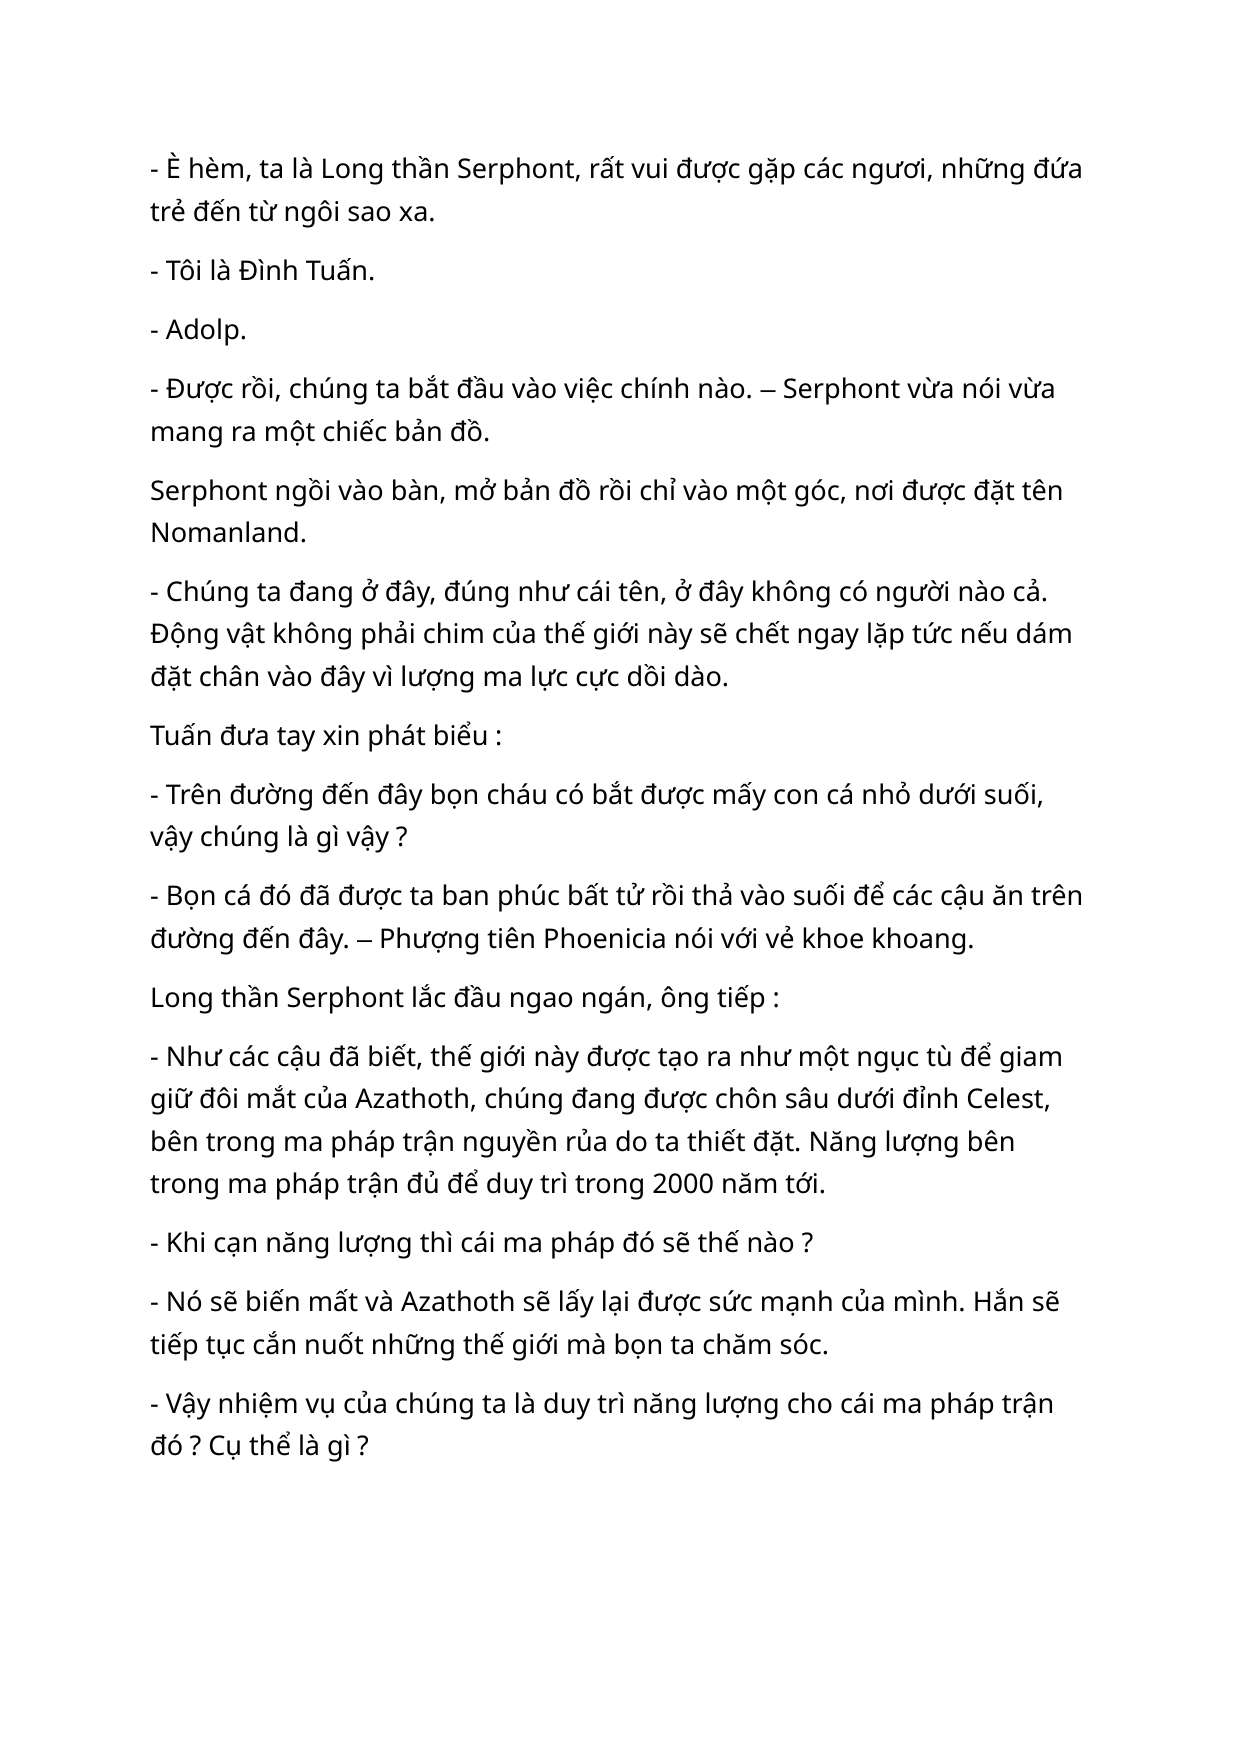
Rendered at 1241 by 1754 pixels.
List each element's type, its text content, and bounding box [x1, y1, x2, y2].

text - Trên đường đến đây bọn cháu có bắt được mấy con cá nhỏ dưới suối, vậy chúng là gì vậy ? [150, 775, 1090, 855]
text - Như các cậu đã biết, thế giới này được tạo ra như một ngục tù để giam giữ đôi mắt của Azathoth, chúng đang được chôn sâu dưới đỉnh Celest, bên trong ma pháp trận nguyền rủa do ta thiết đặt. Năng lượng bên trong ma pháp trận đủ để duy trì trong 2000 năm tới. [150, 1037, 1090, 1201]
text - Adolp. [150, 311, 1090, 347]
text - È hèm, ta là Long thần Serphont, rất vui được gặp các ngươi, những đứa trẻ đến từ ngôi sao xa. [150, 150, 1090, 229]
text - Vậy nhiệm vụ của chúng ta là duy trì năng lượng cho cái ma pháp trận đó ? Cụ thể là gì ? [150, 1384, 1090, 1463]
text - Được rồi, chúng ta bắt đầu vào việc chính nào. – Serphont vừa nói vừa mang ra một chiếc bản đồ. [150, 369, 1090, 449]
text Serphont ngồi vào bàn, mở bản đồ rồi chỉ vào một góc, nơi được đặt tên Nomanland. [150, 471, 1090, 550]
text - Chúng ta đang ở đây, đúng như cái tên, ở đây không có người nào cả. Động vật không phải chim của thế giới này sẽ chết ngay lặp tức nếu dám đặt chân vào đây vì lượng ma lực cực dồi dào. [150, 572, 1090, 694]
text - Tôi là Đình Tuấn. [150, 251, 1090, 288]
text - Khi cạn năng lượng thì cái ma pháp đó sẽ thế nào ? [150, 1224, 1090, 1261]
text Long thần Serphont lắc đầu ngao ngán, ông tiếp : [150, 978, 1090, 1015]
text - Nó sẽ biến mất và Azathoth sẽ lấy lại được sức mạnh của mình. Hắn sẽ tiếp tục cắn nuốt những thế giới mà bọn ta chăm sóc. [150, 1283, 1090, 1362]
text Tuấn đưa tay xin phát biểu : [150, 716, 1090, 753]
text - Bọn cá đó đã được ta ban phúc bất tử rồi thả vào suối để các cậu ăn trên đường đến đây. – Phượng tiên Phoenicia nói với vẻ khoe khoang. [150, 877, 1090, 956]
